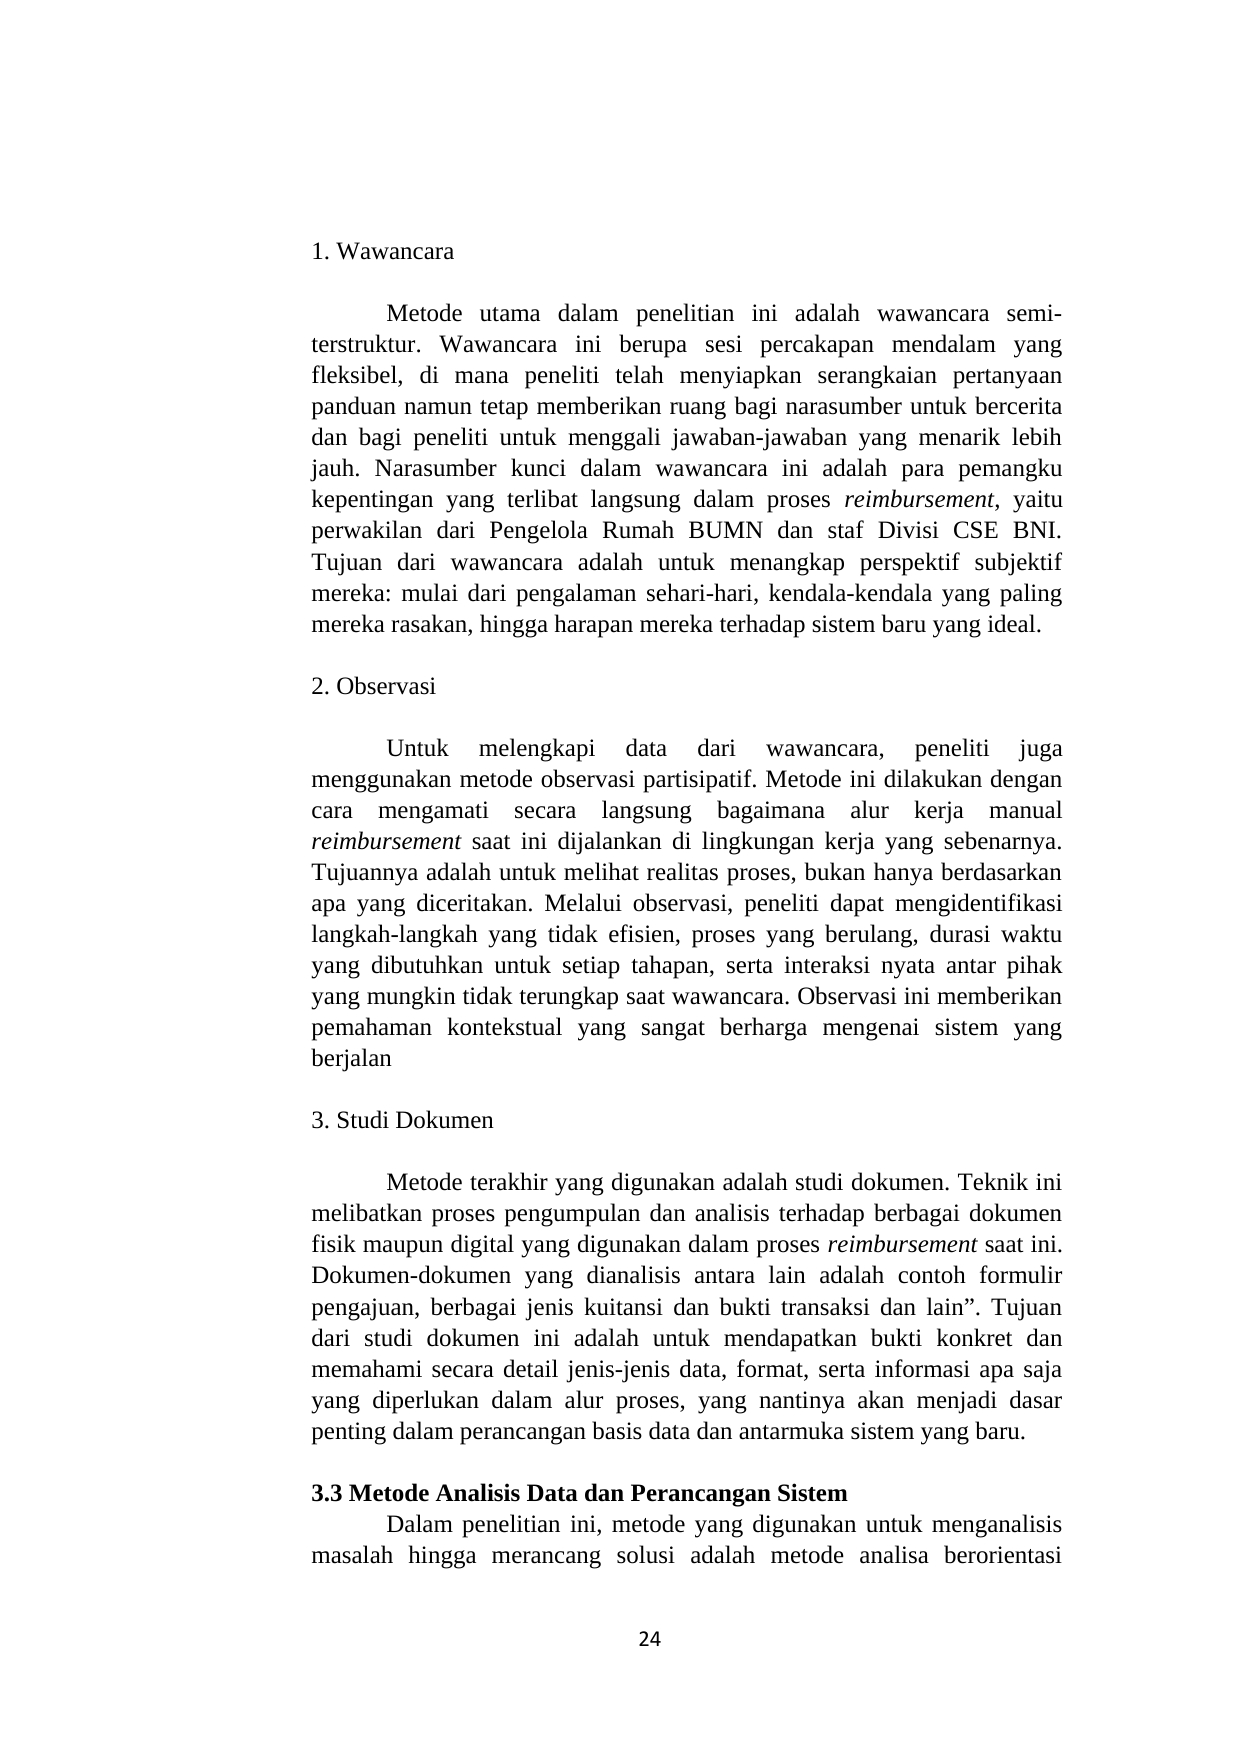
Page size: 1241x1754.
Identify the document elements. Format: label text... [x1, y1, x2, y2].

text Untuk melengkapi data dari wawancara, peneliti juga menggunakan metode observasi partisipatif. Metode ini dilakukan dengan cara mengamati secara langsung bagaimana alur kerja manual reimbursement saat ini dijalankan di lingkungan kerja yang sebenarnya. Tujuannya adalah untuk melihat realitas proses, bukan hanya berdasarkan apa yang diceritakan. Melalui observasi, peneliti dapat mengidentifikasi langkah-langkah yang tidak efisien, proses yang berulang, durasi waktu yang dibutuhkan untuk setiap tahapan, serta interaksi nyata antar pihak yang mungkin tidak terungkap saat wawancara. Observasi ini memberikan pemahaman kontekstual yang sangat berharga mengenai sistem yang berjalan [311, 733, 1063, 1072]
text Metode terakhir yang digunakan adalah studi dokumen. Teknik ini melibatkan proses pengumpulan dan analisis terhadap berbagai dokumen fisik maupun digital yang digunakan dalam proses reimbursement saat ini. Dokumen-dokumen yang dianalisis antara lain adalah contoh formulir pengajuan, berbagai jenis kuitansi dan bukti transaksi dan lain”. Tujuan dari studi dokumen ini adalah untuk mendapatkan bukti konkret dan memahami secara detail jenis-jenis data, format, serta informasi apa saja yang diperlukan dalam alur proses, yang nantinya akan menjadi dasar penting dalam perancangan basis data dan antarmuka sistem yang baru. [311, 1167, 1063, 1444]
text 1. Wawancara [236, 236, 1063, 265]
subtitle 3.3 Metode Analisis Data dan Perancangan Sistem [236, 1478, 1063, 1507]
text Metode utama dalam penelitian ini adalah wawancara semi-terstruktur. Wawancara ini berupa sesi percakapan mendalam yang fleksibel, di mana peneliti telah menyiapkan serangkaian pertanyaan panduan namun tetap memberikan ruang bagi narasumber untuk bercerita dan bagi peneliti untuk menggali jawaban-jawaban yang menarik lebih jauh. Narasumber kunci dalam wawancara ini adalah para pemangku kepentingan yang terlibat langsung dalam proses reimbursement, yaitu perwakilan dari Pengelola Rumah BUMN dan staf Divisi CSE BNI. Tujuan dari wawancara adalah untuk menangkap perspektif subjektif mereka: mulai dari pengalaman sehari-hari, kendala-kendala yang paling mereka rasakan, hingga harapan mereka terhadap sistem baru yang ideal. [311, 298, 1063, 637]
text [311, 1509, 1063, 1569]
text 2. Observasi [236, 671, 1063, 699]
text 3. Studi Dokumen [236, 1105, 1063, 1134]
